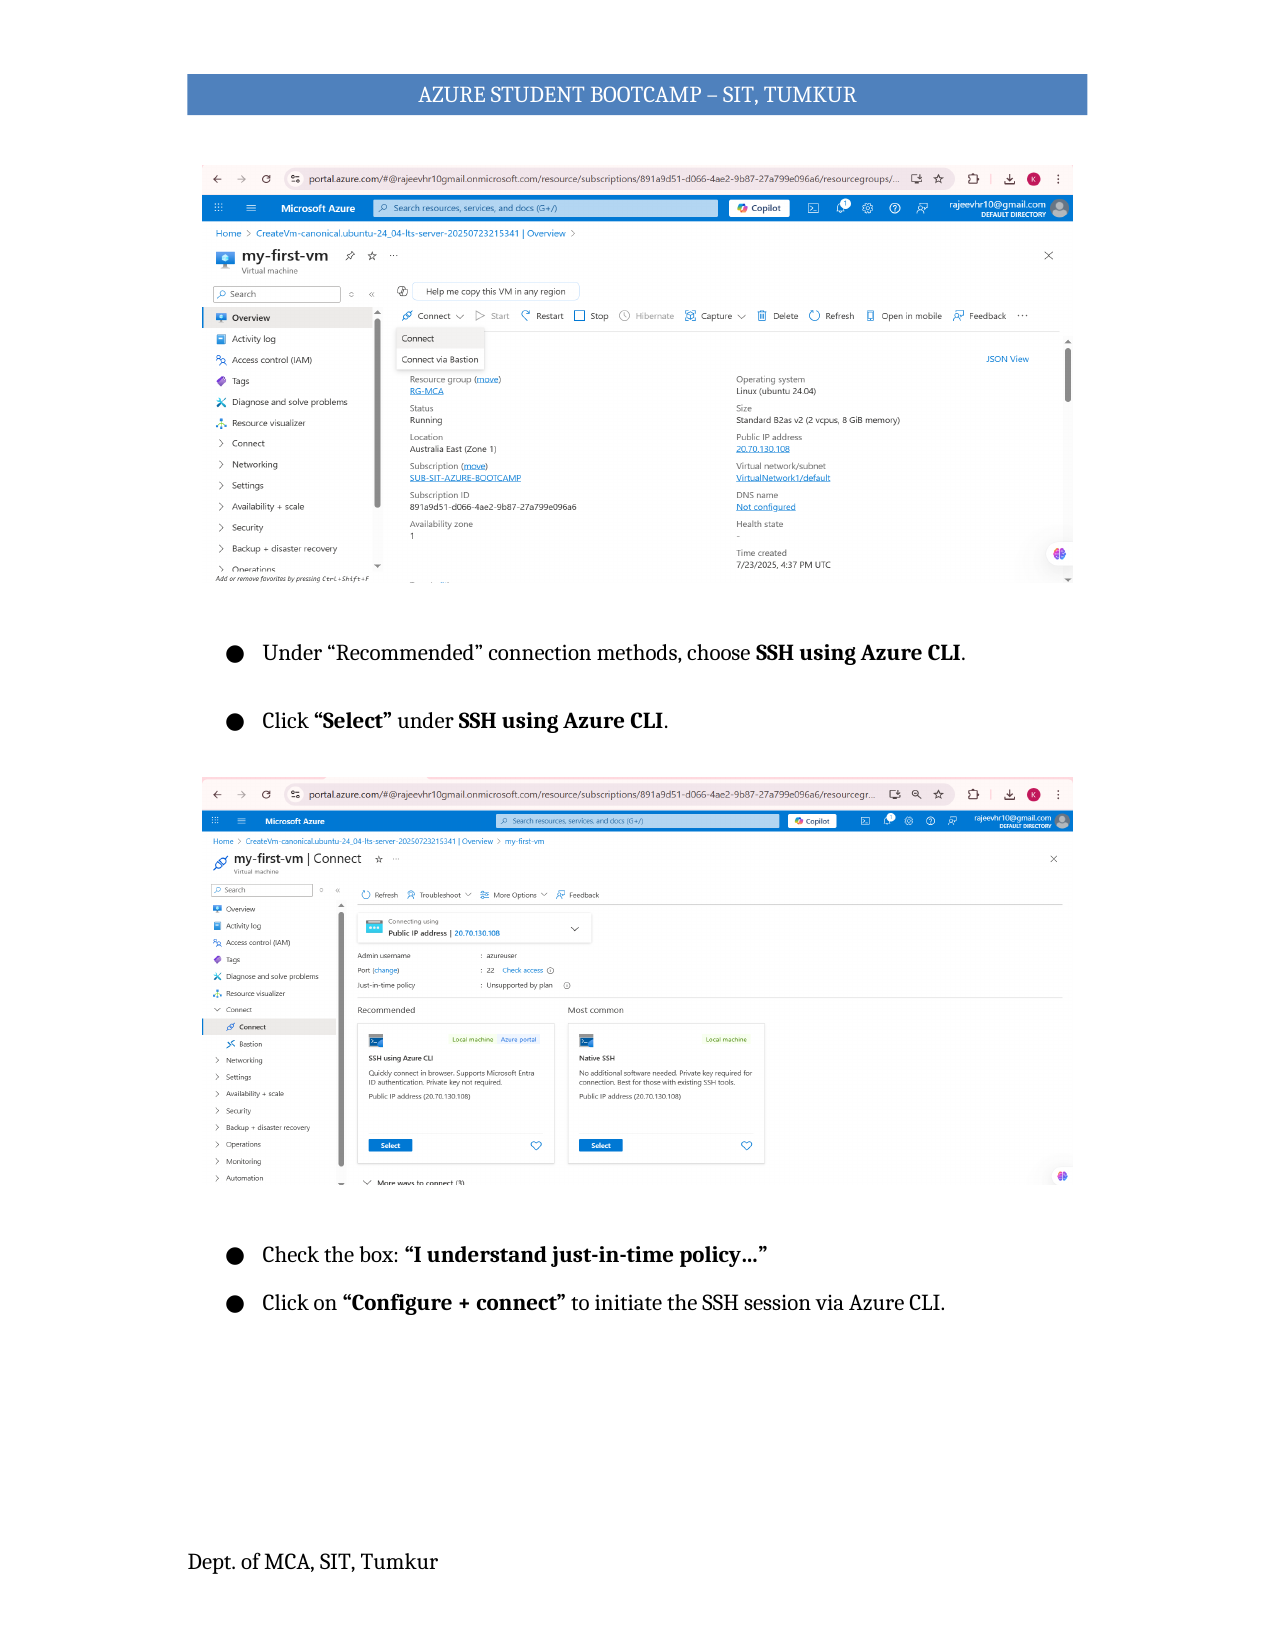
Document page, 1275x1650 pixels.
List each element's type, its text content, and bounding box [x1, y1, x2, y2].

list Check the box: “I understand just-in-time policy…” [225, 1229, 1087, 1276]
picture [202, 165, 1073, 583]
list Under “Recommended” connection methods, choose SSH using Azure CLI. [225, 627, 1087, 674]
list Click “Select” under SSH using Azure CLI. [225, 694, 1087, 742]
picture [202, 777, 1073, 1185]
list Click on “Configure + connect” to initiate the SSH session via Azure CLI. [225, 1276, 1087, 1323]
